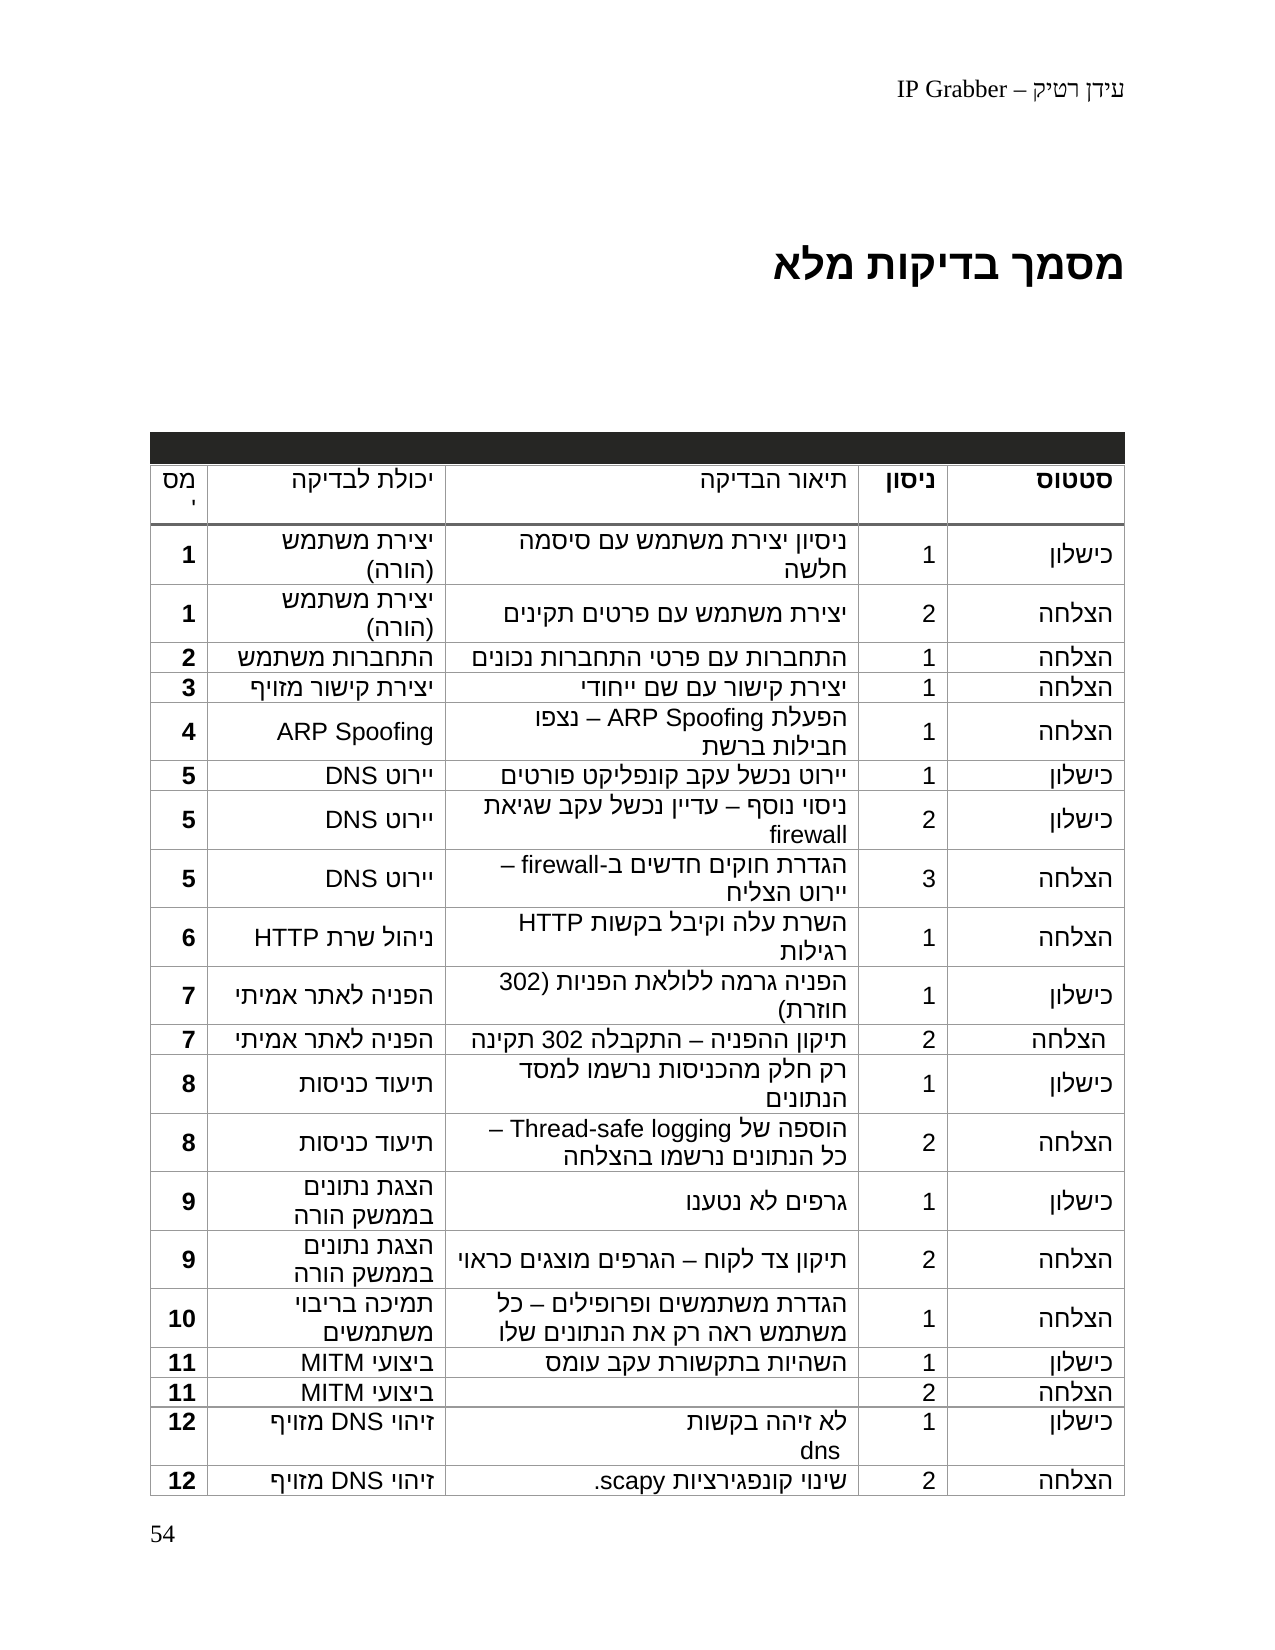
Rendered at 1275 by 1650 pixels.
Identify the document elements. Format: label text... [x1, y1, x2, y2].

table_cell 1 [859, 643, 947, 672]
table_cell ביצועי MITM [208, 1378, 445, 1406]
table_cell 1 [859, 1172, 947, 1230]
table_cell 1 [859, 673, 947, 702]
table_cell כישלון [948, 967, 1124, 1024]
table_cell 2 [859, 1231, 947, 1288]
table_cell 1 [859, 908, 947, 966]
table_cell 5 [151, 791, 207, 849]
table_cell 1 [859, 761, 947, 790]
table_cell 12 [151, 1408, 207, 1465]
table_cell הוספה של Thread-safe logging – כל הנתונים נרשמו בהצלחה [446, 1114, 858, 1171]
table_cell יירוט DNS [208, 791, 445, 849]
table_cell יצירת משתמש עם פרטים תקינים [446, 585, 858, 642]
table_header יכולת לבדיקה [208, 466, 445, 523]
table_cell השהיות בתקשורת עקב עומס [446, 1348, 858, 1377]
table_cell 9 [151, 1231, 207, 1288]
table_cell 1 [859, 703, 947, 760]
table_cell [446, 1378, 858, 1406]
table_cell הצלחה [948, 643, 1124, 672]
table_cell יצירת קישור עם שם ייחודי [446, 673, 858, 702]
table_cell 5 [151, 850, 207, 907]
table_cell 6 [151, 908, 207, 966]
table_cell 8 [151, 1114, 207, 1171]
table_cell ניהול שרת HTTP [208, 908, 445, 966]
table_header תיאור הבדיקה [446, 466, 858, 523]
table_cell תיעוד כניסות [208, 1055, 445, 1113]
table_header ניסון [859, 466, 947, 523]
table_cell 5 [151, 761, 207, 790]
table_header מס' [151, 466, 207, 523]
table_cell 9 [151, 1172, 207, 1230]
table_cell תיקון צד לקוח – הגרפים מוצגים כראוי [446, 1231, 858, 1288]
table_header סטטוס [948, 466, 1124, 523]
table_cell ביצועי MITM [208, 1348, 445, 1377]
table_cell כישלון [948, 791, 1124, 849]
table_cell הצלחה [948, 703, 1124, 760]
table_cell 2 [859, 1114, 947, 1171]
table_cell השרת עלה וקיבל בקשות HTTP רגילות [446, 908, 858, 966]
table_cell יצירת משתמש (הורה) [208, 585, 445, 642]
table_cell שינוי קונפגירציות scapy. [446, 1466, 858, 1495]
table_cell כישלון [948, 526, 1124, 584]
table_cell הצלחה [948, 1114, 1124, 1171]
table_cell הצלחה [948, 585, 1124, 642]
table_cell ניסוי נוסף – עדיין נכשל עקב שגיאת firewall [446, 791, 858, 849]
table_cell הצלחה [948, 1466, 1124, 1495]
table_cell הצלחה [948, 850, 1124, 907]
table_cell יירוט נכשל עקב קונפליקט פורטים [446, 761, 858, 790]
table_cell גרפים לא נטענו [446, 1172, 858, 1230]
table_cell יירוט DNS [208, 850, 445, 907]
table_cell 1 [151, 526, 207, 584]
table_cell הצלחה [948, 1289, 1124, 1347]
table_cell 1 [859, 1348, 947, 1377]
table_cell 2 [859, 1378, 947, 1406]
table_cell 2 [859, 791, 947, 849]
table_cell 1 [859, 1055, 947, 1113]
table_cell 11 [151, 1378, 207, 1406]
table_cell זיהוי DNS מזויף [208, 1466, 445, 1495]
table_cell ניסיון יצירת משתמש עם סיסמה חלשה [446, 526, 858, 584]
table_cell הפניה לאתר אמיתי [208, 967, 445, 1024]
table_cell 1 [859, 526, 947, 584]
table_cell הצלחה [948, 673, 1124, 702]
table_cell כישלון [948, 1055, 1124, 1113]
table_cell 10 [151, 1289, 207, 1347]
table_cell 1 [859, 967, 947, 1024]
table_cell 7 [151, 1025, 207, 1054]
table_cell 11 [151, 1348, 207, 1377]
table_cell כישלון [948, 1172, 1124, 1230]
table_cell הצלחה [948, 1378, 1124, 1406]
table_cell רק חלק מהכניסות נרשמו למסד הנתונים [446, 1055, 858, 1113]
table_cell 7 [151, 967, 207, 1024]
table_cell יצירת משתמש (הורה) [208, 526, 445, 584]
table_cell תיקון ההפניה – התקבלה 302 תקינה [446, 1025, 858, 1054]
table_cell 1 [151, 585, 207, 642]
table_cell הצלחה [948, 908, 1124, 966]
table_cell 12 [151, 1466, 207, 1495]
table_cell ARP Spoofing [208, 703, 445, 760]
table_cell הפעלת ARP Spoofing – נצפו חבילות ברשת [446, 703, 858, 760]
table_cell הצגת נתונים בממשק הורה [208, 1172, 445, 1230]
table_cell כישלון [948, 1348, 1124, 1377]
subtitle מסמך בדיקות מלא [150, 240, 1125, 288]
table_cell זיהוי DNS מזויף [208, 1408, 445, 1465]
table_cell הפניה גרמה ללולאת הפניות (302 חוזרת) [446, 967, 858, 1024]
table_cell לא זיהה בקשות dns [446, 1408, 858, 1465]
table_cell 4 [151, 703, 207, 760]
table_cell הגדרת חוקים חדשים ב-firewall – יירוט הצליח [446, 850, 858, 907]
table_cell 2 [859, 1025, 947, 1054]
table_cell יצירת קישור מזויף [208, 673, 445, 702]
table_cell 2 [151, 643, 207, 672]
table_cell הפניה לאתר אמיתי [208, 1025, 445, 1054]
table_cell 2 [859, 585, 947, 642]
table_cell כישלון [948, 761, 1124, 790]
table_cell 1 [859, 1289, 947, 1347]
table_cell כישלון [948, 1408, 1124, 1465]
table_cell 2 [859, 1466, 947, 1495]
table_cell הגדרת משתמשים ופרופילים – כל משתמש ראה רק את הנתונים שלו [446, 1289, 858, 1347]
table_cell התחברות עם פרטי התחברות נכונים [446, 643, 858, 672]
table_cell תיעוד כניסות [208, 1114, 445, 1171]
table_cell 8 [151, 1055, 207, 1113]
table_cell הצלחה [948, 1025, 1124, 1054]
table_cell הצגת נתונים בממשק הורה [208, 1231, 445, 1288]
table_cell תמיכה בריבוי משתמשים [208, 1289, 445, 1347]
table_cell 3 [151, 673, 207, 702]
table_cell 1 [859, 1408, 947, 1465]
table_cell יירוט DNS [208, 761, 445, 790]
table_cell 3 [859, 850, 947, 907]
table_cell התחברות משתמש [208, 643, 445, 672]
table_cell הצלחה [948, 1231, 1124, 1288]
